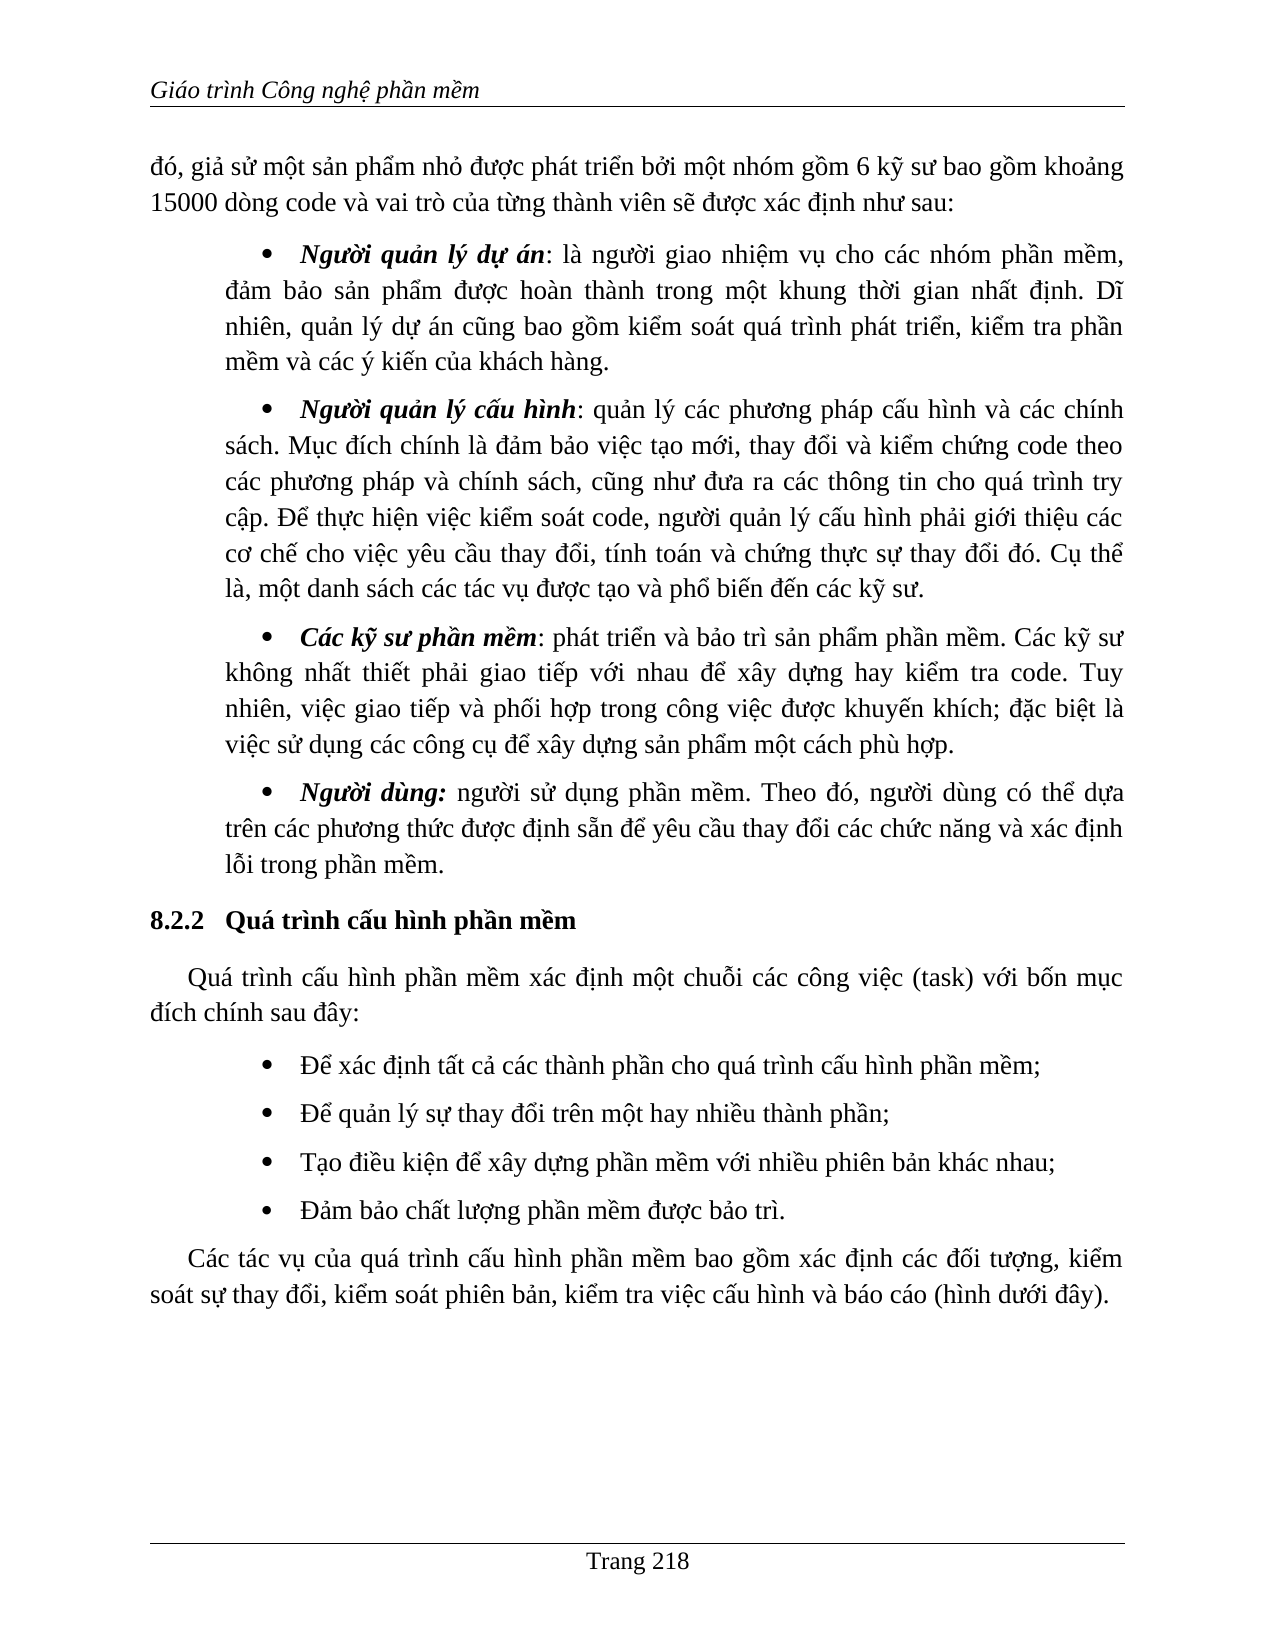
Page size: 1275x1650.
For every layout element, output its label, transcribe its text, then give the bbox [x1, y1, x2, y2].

text Quá trình cấu hình phần mềm xác định một chuỗi các công việc (task) với bốn mục đích chính sau đây: [150, 961, 1125, 1028]
text Các tác vụ của quá trình cấu hình phần mềm bao gồm xác định các đối tượng, kiểm soát sự thay đổi, kiểm soát phiên bản, kiểm tra việc cấu hình và báo cáo (hình dưới đây). [150, 1242, 1125, 1309]
list Người quản lý cấu hình: quản lý các phương pháp cấu hình và các chính sách. Mục đích chính là đảm bảo việc tạo mới, thay đổi và kiểm chứng code theo các phương pháp và chính sách, cũng như đưa ra các thông tin cho quá trình try cập. Để thực hiện việc kiểm soát code, người quản lý cấu hình phải giới thiệu các cơ chế cho việc yêu cầu thay đổi, tính toán và chứng thực sự thay đổi đó. Cụ thể là, một danh sách các tác vụ được tạo và phổ biến đến các kỹ sư. [225, 394, 1125, 603]
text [150, 150, 1125, 217]
list Người dùng: người sử dụng phần mềm. Theo đó, người dùng có thể dựa trên các phương thức được định sẵn để yêu cầu thay đổi các chức năng và xác định lỗi trong phần mềm. [225, 776, 1125, 879]
list Để xác định tất cả các thành phần cho quá trình cấu hình phần mềm; [225, 1049, 1125, 1080]
subtitle Quá trình cấu hình phần mềm [150, 904, 1125, 935]
list Để quản lý sự thay đổi trên một hay nhiều thành phần; [225, 1097, 1125, 1129]
list Tạo điều kiện để xây dựng phần mềm với nhiều phiên bản khác nhau; [225, 1146, 1125, 1177]
list Đảm bảo chất lượng phần mềm được bảo trì. [225, 1194, 1125, 1225]
list Các kỹ sư phần mềm: phát triển và bảo trì sản phẩm phần mềm. Các kỹ sư không nhất thiết phải giao tiếp với nhau để xây dựng hay kiểm tra code. Tuy nhiên, việc giao tiếp và phối hợp trong công việc được khuyến khích; đặc biệt là việc sử dụng các công cụ để xây dựng sản phẩm một cách phù hợp. [225, 621, 1125, 759]
list Người quản lý dự án: là người giao nhiệm vụ cho các nhóm phần mềm, đảm bảo sản phẩm được hoàn thành trong một khung thời gian nhất định. Dĩ nhiên, quản lý dự án cũng bao gồm kiểm soát quá trình phát triển, kiểm tra phần mềm và các ý kiến của khách hàng. [225, 238, 1125, 377]
